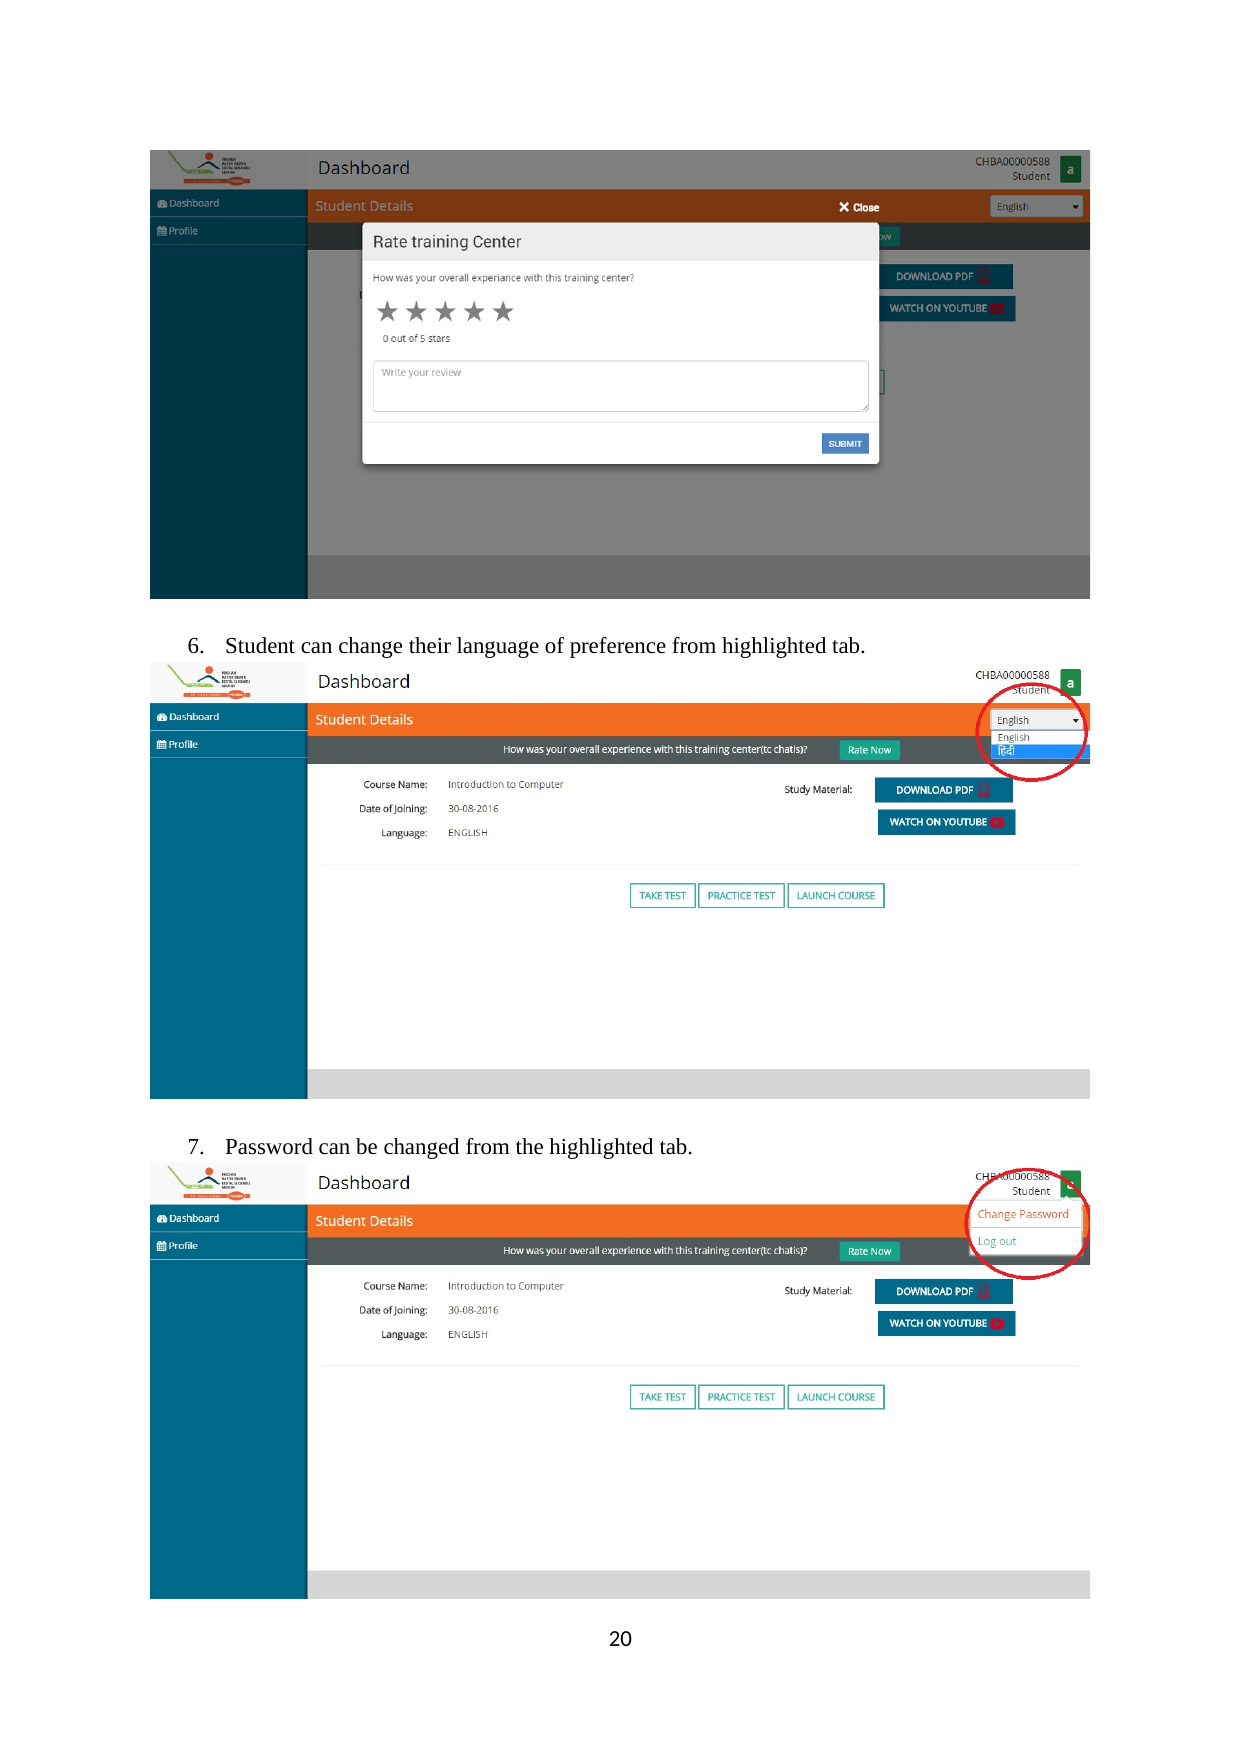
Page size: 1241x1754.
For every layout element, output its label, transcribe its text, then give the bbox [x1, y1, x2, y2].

picture [158, 200, 167, 207]
picture [189, 229, 197, 234]
picture [150, 150, 1091, 599]
list Student can change their language of preference from highlighted tab. [187, 632, 1090, 659]
list Password can be changed from the highlighted tab. [187, 1133, 1090, 1159]
picture [179, 1242, 197, 1248]
picture [197, 1216, 218, 1221]
picture [157, 1215, 167, 1222]
picture [170, 1215, 194, 1221]
picture [170, 741, 196, 747]
picture [150, 662, 1091, 1099]
picture [157, 714, 167, 721]
picture [157, 741, 166, 749]
picture [157, 227, 166, 235]
picture [212, 714, 219, 720]
picture [180, 227, 188, 233]
picture [175, 714, 199, 720]
picture [150, 1162, 1091, 1599]
picture [157, 1242, 166, 1250]
